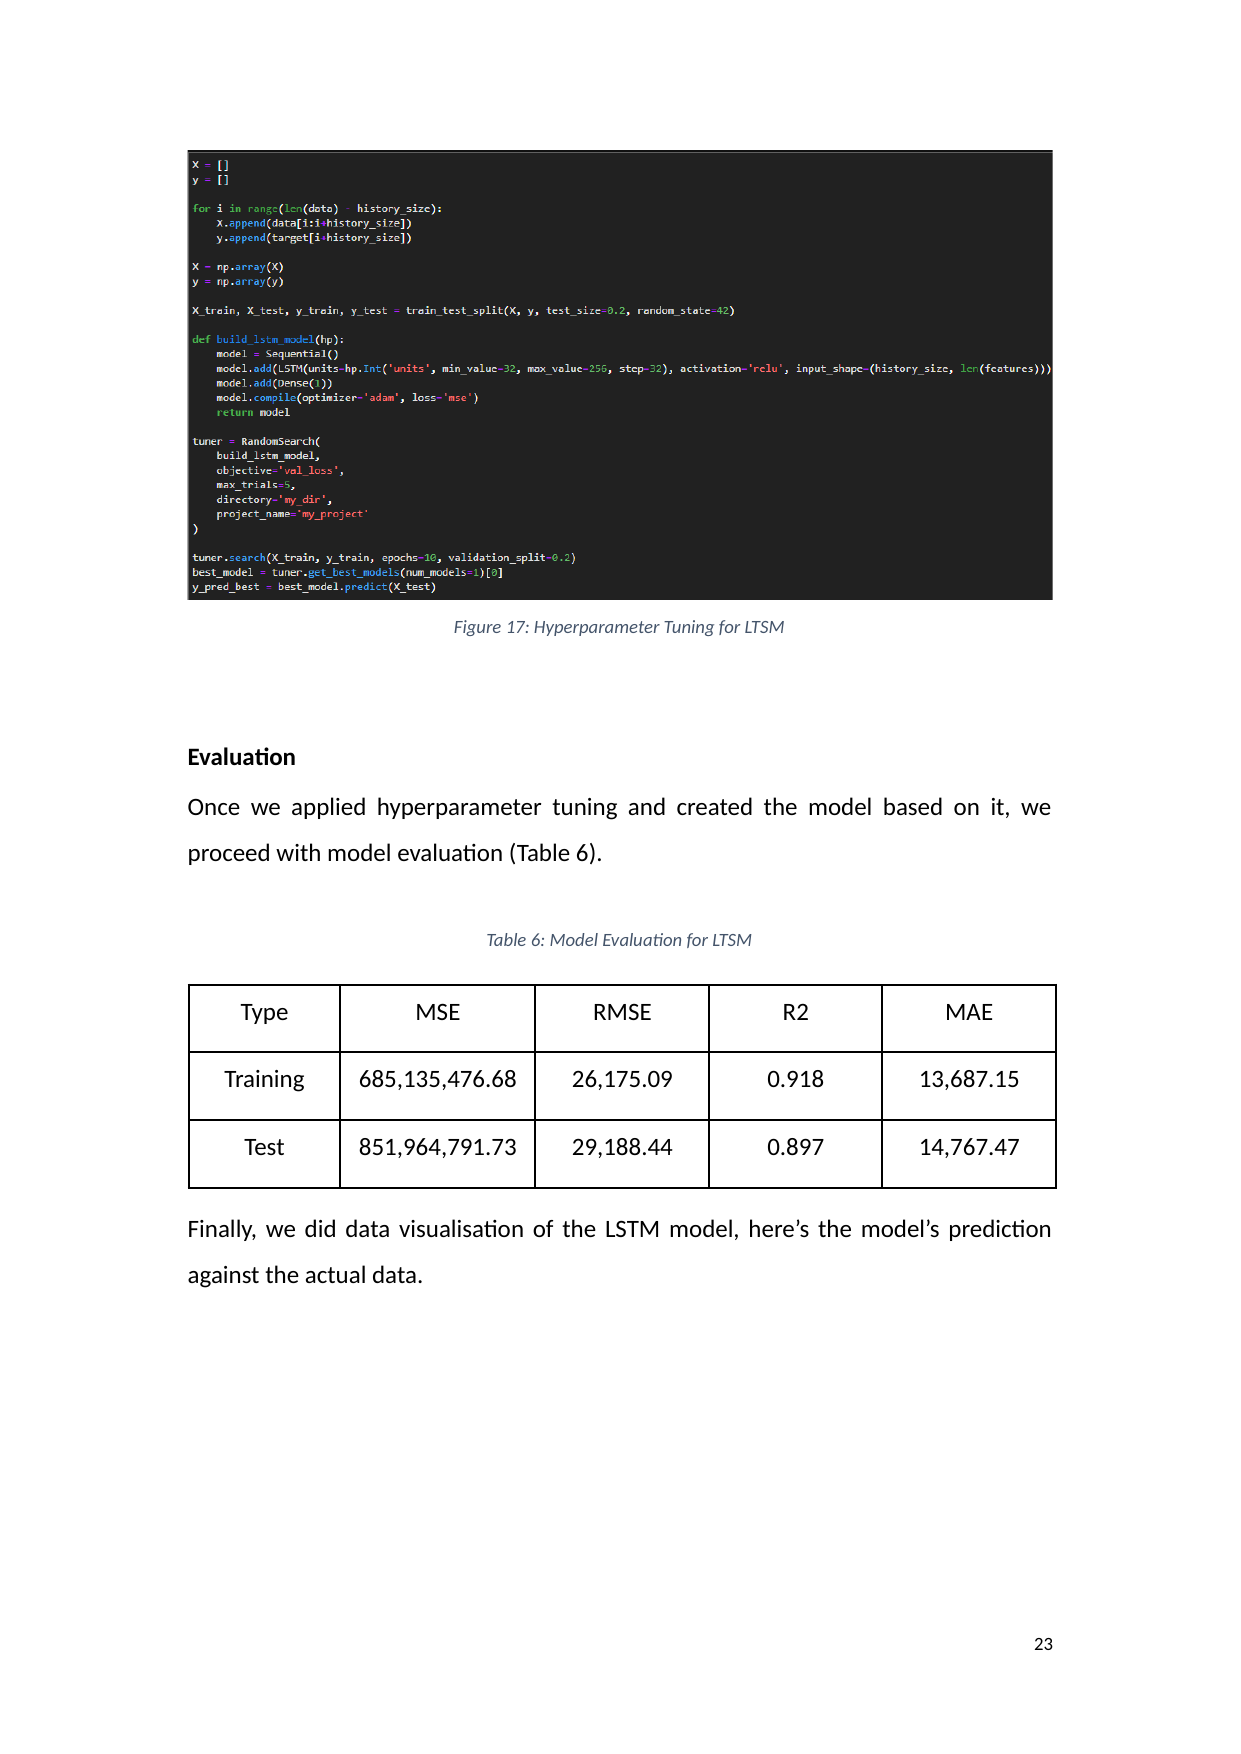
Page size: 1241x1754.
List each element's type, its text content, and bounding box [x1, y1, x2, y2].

table_cell 13,687.15 [883, 1053, 1055, 1119]
table_header RMSE [536, 986, 708, 1051]
table_cell 0.897 [710, 1121, 881, 1187]
text Table 6: Model Evaluation for LTSM [187, 928, 1053, 951]
text Once we applied hyperparameter tuning and created the model based on it, we proceed with model evaluation (Table 6). [187, 791, 1053, 867]
table_header Type [190, 986, 339, 1051]
table_cell 685,135,476.68 [341, 1053, 534, 1119]
table_header MSE [341, 986, 534, 1051]
table_cell 14,767.47 [883, 1121, 1055, 1187]
table_header R2 [710, 986, 881, 1051]
table_cell 0.918 [710, 1053, 881, 1119]
table_cell Test [190, 1121, 339, 1187]
subtitle Evaluation [187, 741, 1053, 772]
picture [187, 150, 1053, 600]
text Finally, we did data visualisation of the LSTM model, here’s the model’s prediction against the actual data. [187, 1214, 1053, 1290]
table_cell 29,188.44 [536, 1121, 708, 1187]
table_cell Training [190, 1053, 339, 1119]
table_header MAE [883, 986, 1055, 1051]
table_cell 851,964,791.73 [341, 1121, 534, 1187]
text Figure 17: Hyperparameter Tuning for LTSM [187, 615, 1053, 638]
table_cell 26,175.09 [536, 1053, 708, 1119]
